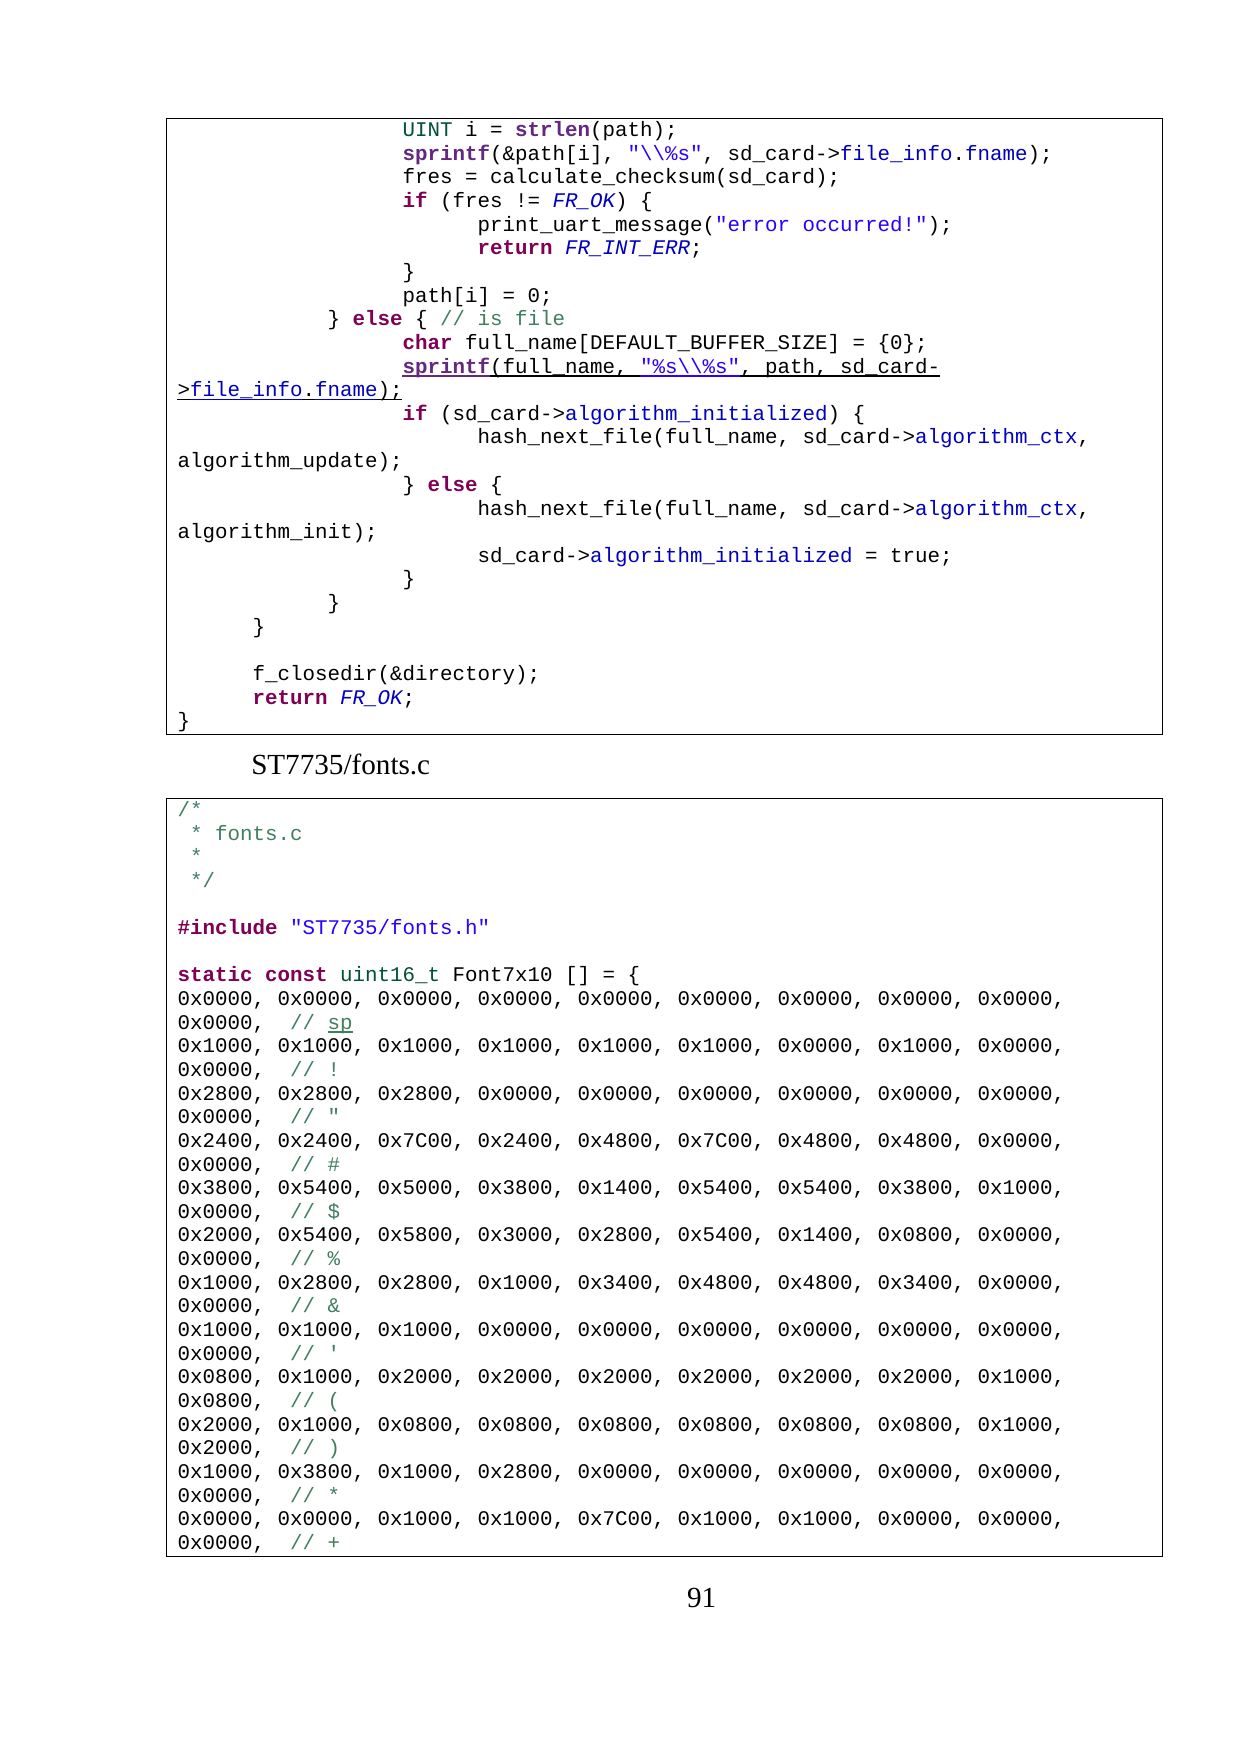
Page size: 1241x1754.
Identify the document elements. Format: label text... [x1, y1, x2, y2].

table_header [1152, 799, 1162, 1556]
text ST7735/fonts.c [177, 747, 1152, 781]
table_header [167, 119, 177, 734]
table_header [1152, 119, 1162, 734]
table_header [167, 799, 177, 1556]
